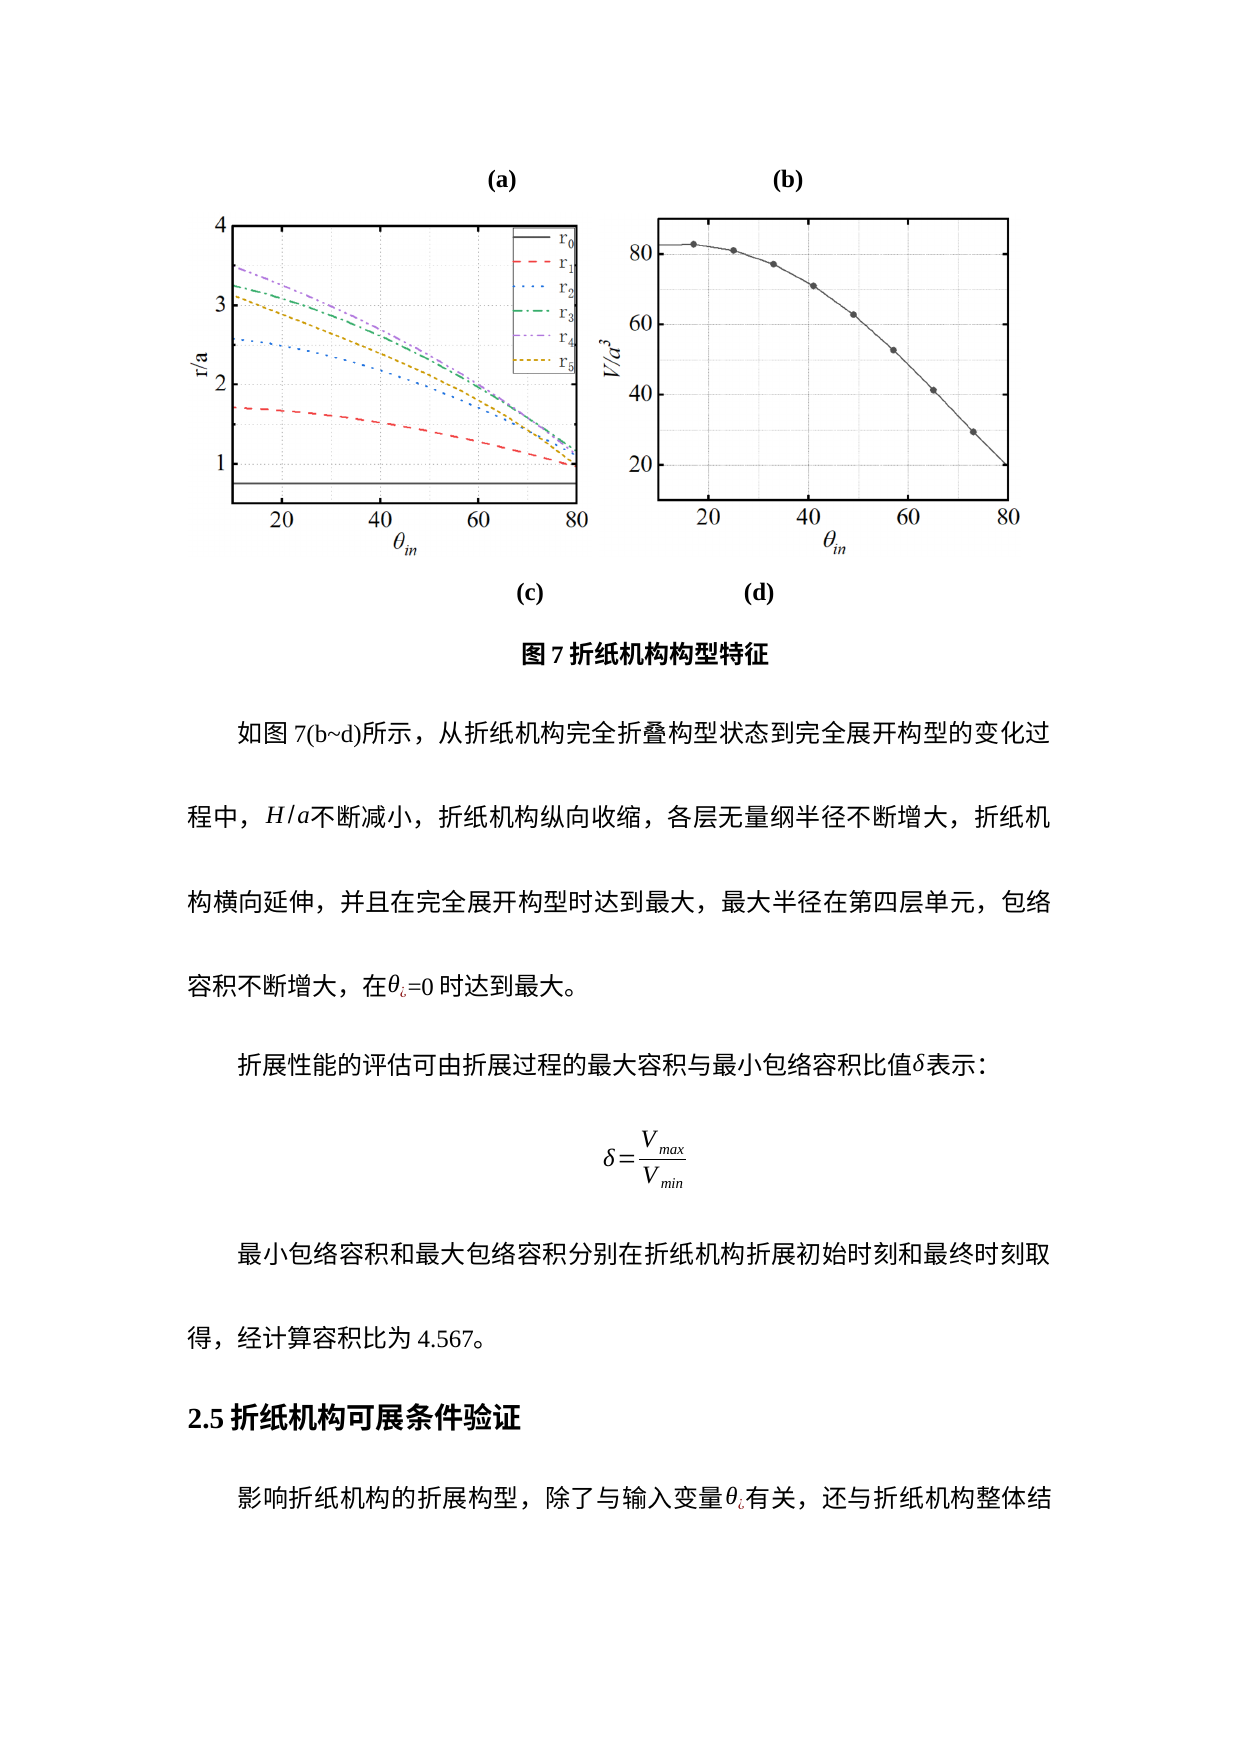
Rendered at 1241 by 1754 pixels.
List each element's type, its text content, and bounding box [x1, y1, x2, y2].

text 如图7(b~d)所示，从折纸机构完全折叠构型状态到完全展开构型的变化过程中，不断减小，折纸机构纵向收缩，各层无量纲半径不断增大，折纸机构横向延伸，并且在完全展开构型时达到最大，最大半径在第四层单元，包络容积不断增大，在=0时达到最大。 [187, 699, 1053, 1017]
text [187, 1464, 1053, 1529]
picture [598, 213, 1022, 557]
picture [187, 212, 593, 557]
text 最小包络容积和最大包络容积分别在折纸机构折展初始时刻和最终时刻取得，经计算容积比为4.567。 [187, 1220, 1053, 1369]
text 图7 折纸机构构型特征 [187, 620, 1053, 685]
subtitle 2.5折纸机构可展条件验证 [187, 1383, 1053, 1448]
text 折展性能的评估可由折展过程的最大容积与最小包络容积比值表示： [187, 1031, 1053, 1096]
text (c) (d) [187, 576, 1053, 608]
text (a) (b) [187, 162, 1053, 194]
